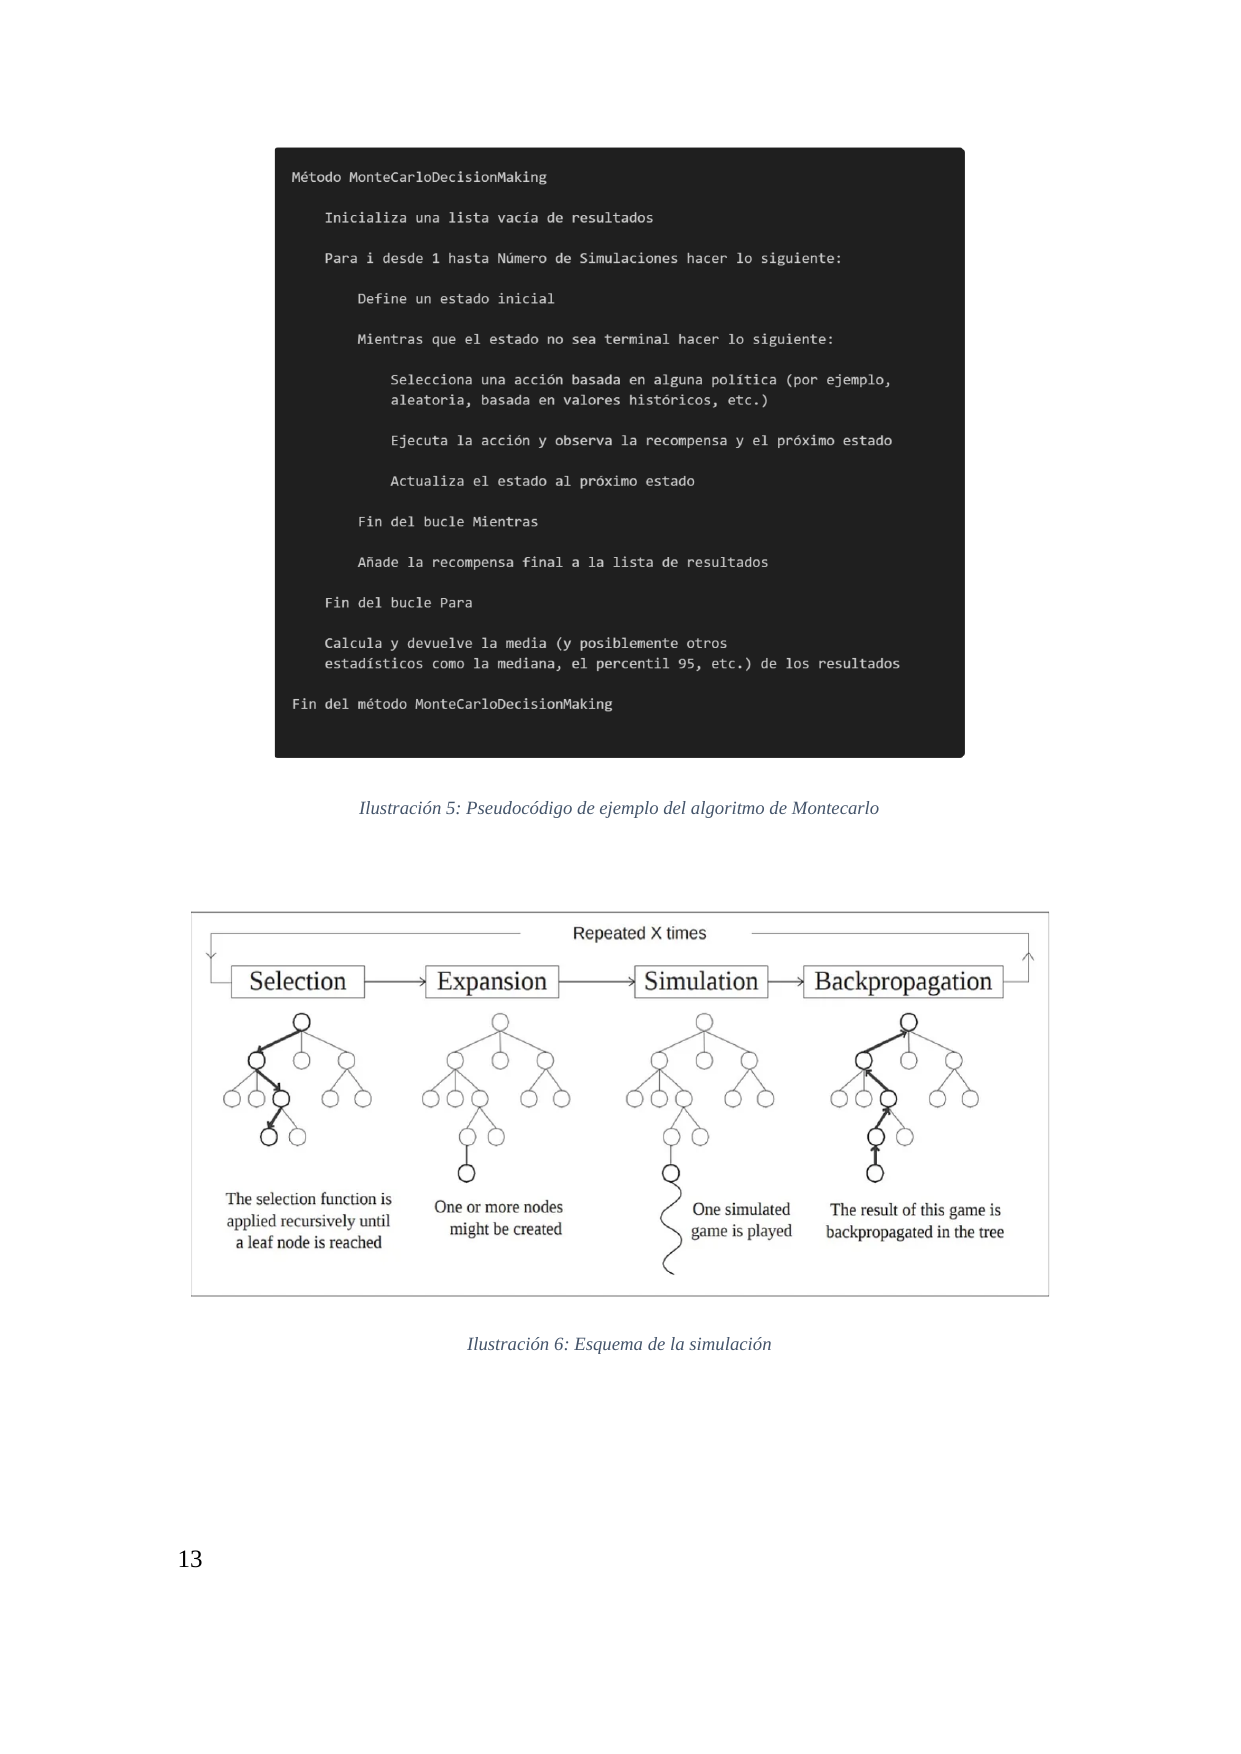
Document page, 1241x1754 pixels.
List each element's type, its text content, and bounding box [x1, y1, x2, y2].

picture [191, 911, 1050, 1297]
picture [274, 147, 966, 758]
